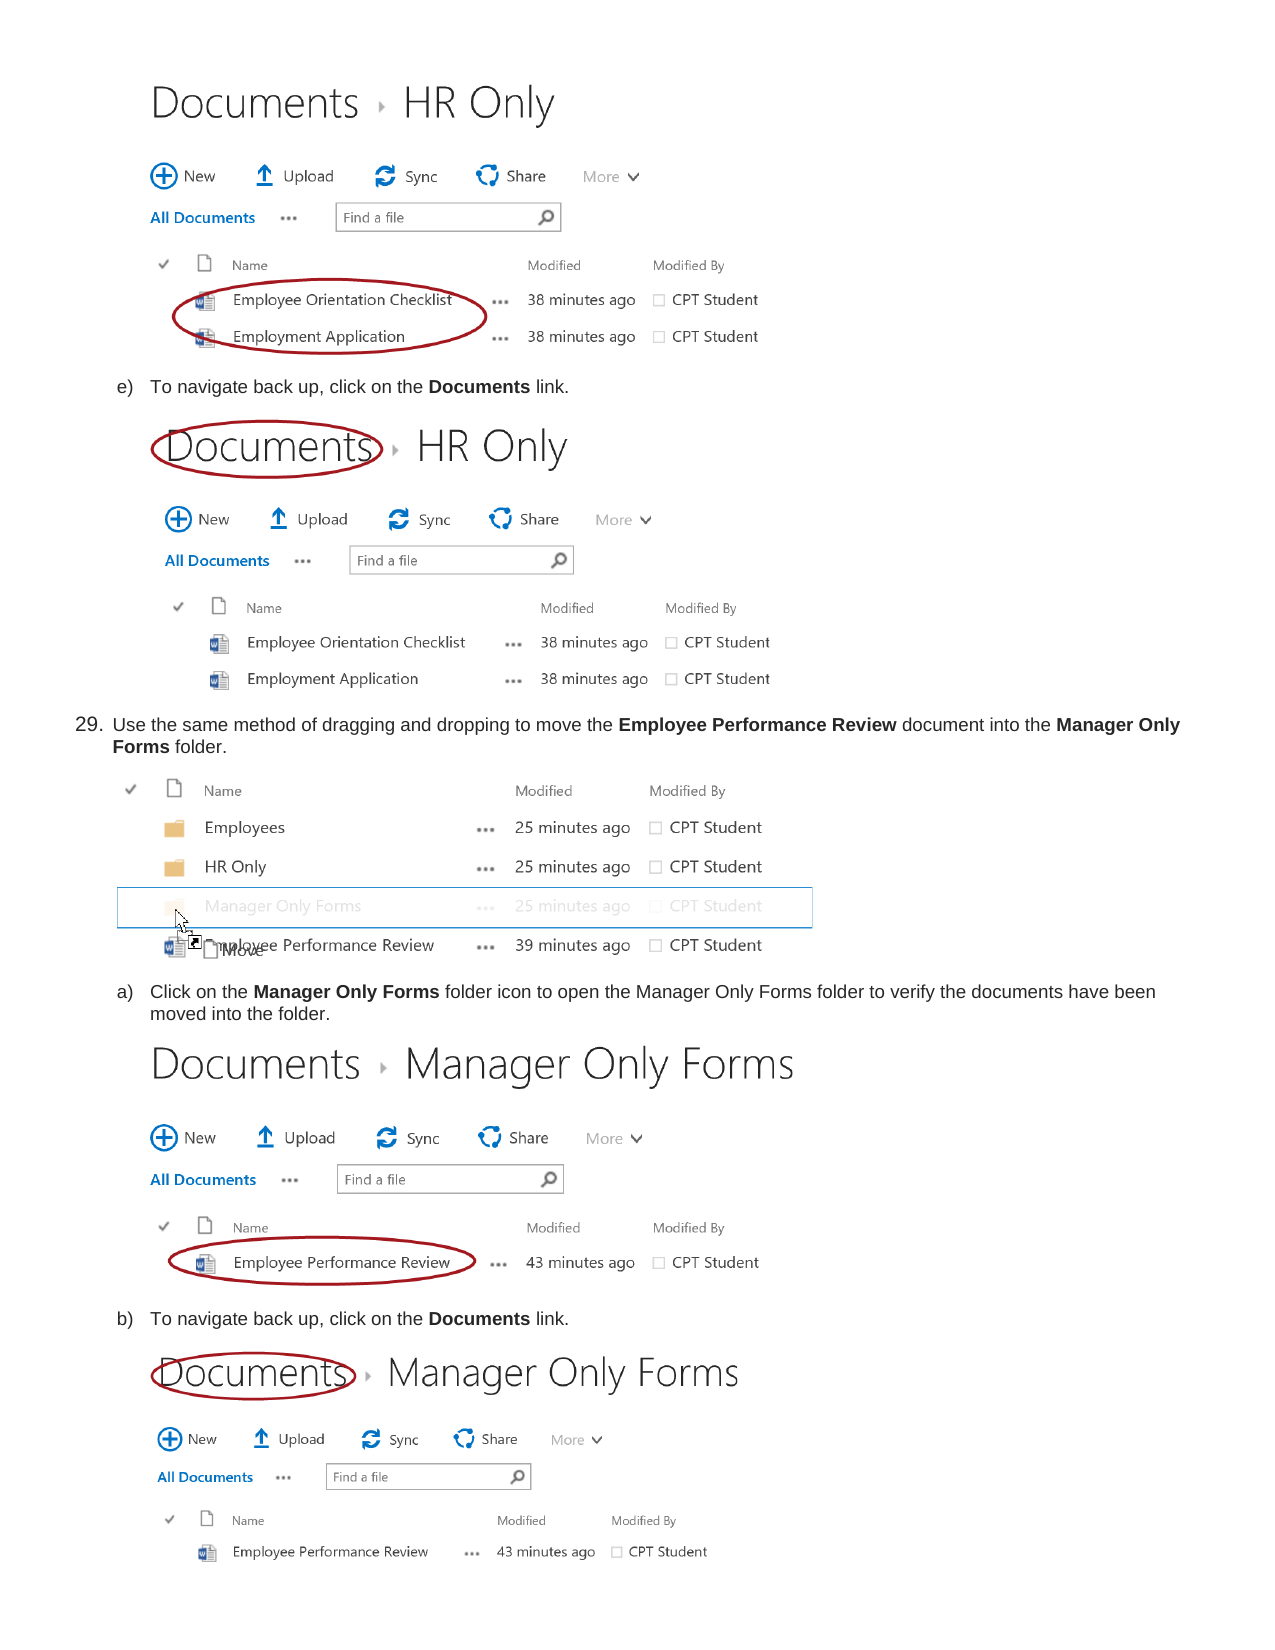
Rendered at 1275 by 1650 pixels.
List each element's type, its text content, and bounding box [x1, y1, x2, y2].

picture [117, 778, 813, 959]
picture [150, 419, 770, 690]
text Use the same method of dragging and dropping to move the Employee Performance Review document into the Manager Only Forms folder. [75, 712, 1200, 757]
picture [150, 1045, 793, 1286]
picture [150, 84, 758, 355]
text To navigate back up, click on the Documents link. [117, 376, 1200, 398]
text Click on the Manager Only Forms folder icon to open the Manager Only Forms folder to verify the documents have been moved into the folder. [117, 981, 1200, 1024]
text To navigate back up, click on the Documents link. [117, 1308, 1200, 1329]
picture [150, 1351, 738, 1562]
